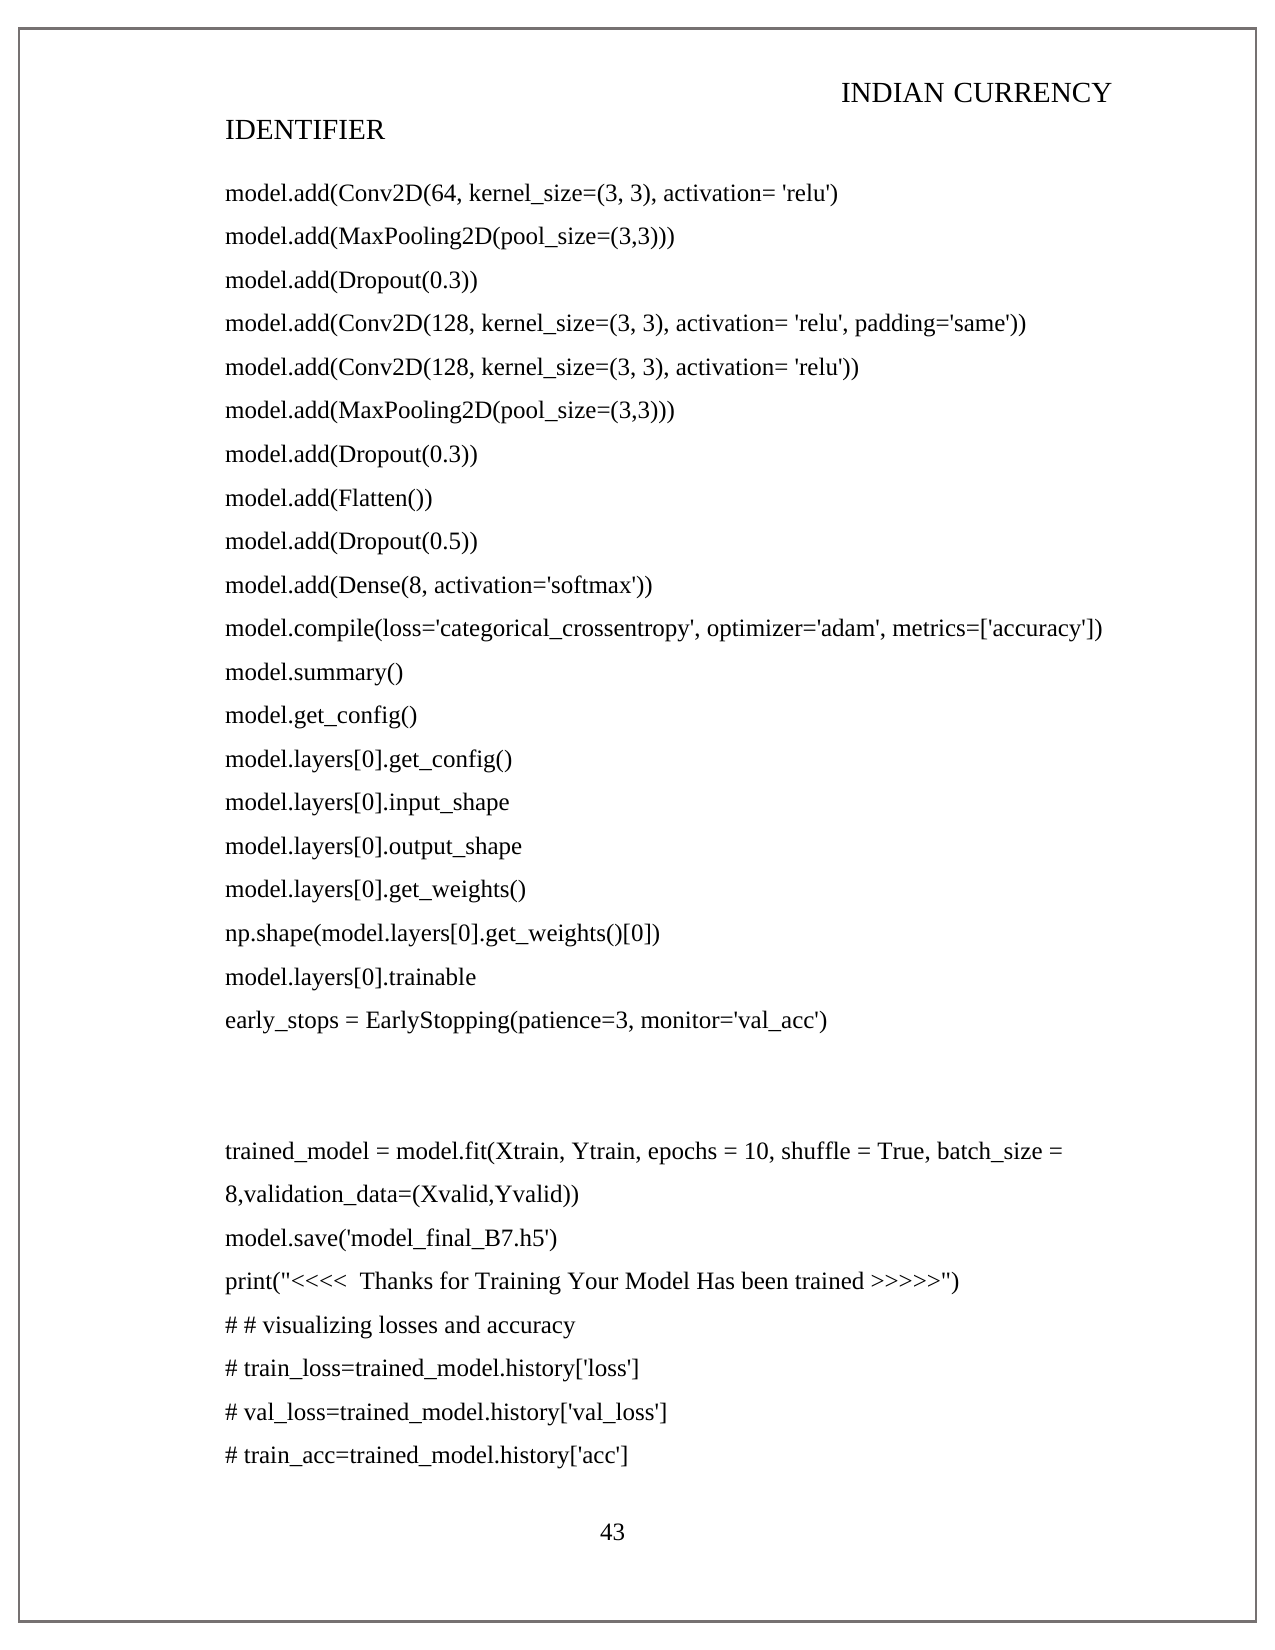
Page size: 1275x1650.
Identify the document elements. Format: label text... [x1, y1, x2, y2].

text model.layers[0].get_config() [225, 744, 1112, 773]
text model.add(Dropout(0.3)) [225, 265, 1112, 294]
text # train_loss=trained_model.history['loss'] [225, 1353, 1112, 1382]
text # # visualizing losses and accuracy [225, 1310, 1112, 1339]
text print("<<<< Thanks for Training Your Model Has been trained >>>>>") [225, 1266, 1112, 1295]
text trained_model = model.fit(Xtrain, Ytrain, epochs = 10, shuffle = True, batch_size = [225, 1136, 1112, 1164]
text model.add(Dropout(0.3)) [225, 439, 1112, 468]
text model.get_config() [225, 700, 1112, 729]
text model.layers[0].get_weights() [225, 874, 1112, 903]
text model.add(Dropout(0.5)) [225, 526, 1112, 555]
text model.add(Conv2D(128, kernel_size=(3, 3), activation= 'relu', padding='same')) [225, 308, 1112, 337]
text model.save('model_final_B7.h5') [225, 1223, 1112, 1252]
text model.layers[0].output_shape [225, 831, 1112, 860]
text model.add(Flatten()) [225, 483, 1112, 511]
text # val_loss=trained_model.history['val_loss'] [225, 1397, 1112, 1426]
text model.add(Conv2D(64, kernel_size=(3, 3), activation= 'relu') [225, 178, 1112, 207]
text model.layers[0].input_shape [225, 787, 1112, 816]
text np.shape(model.layers[0].get_weights()[0]) [225, 918, 1112, 947]
text model.summary() [225, 657, 1112, 686]
text early_stops = EarlyStopping(patience=3, monitor='val_acc') [225, 1005, 1112, 1034]
text # train_acc=trained_model.history['acc'] [225, 1441, 1112, 1469]
text model.layers[0].trainable [225, 962, 1112, 990]
text 8,validation_data=(Xvalid,Yvalid)) [225, 1179, 1112, 1208]
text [225, 221, 1112, 250]
text model.add(Conv2D(128, kernel_size=(3, 3), activation= 'relu')) [225, 352, 1112, 381]
text model.add(MaxPooling2D(pool_size=(3,3))) [225, 396, 1112, 424]
text model.add(Dense(8, activation='softmax')) [225, 570, 1112, 598]
text model.compile(loss='categorical_crossentropy', optimizer='adam', metrics=['accuracy']) [225, 613, 1112, 642]
